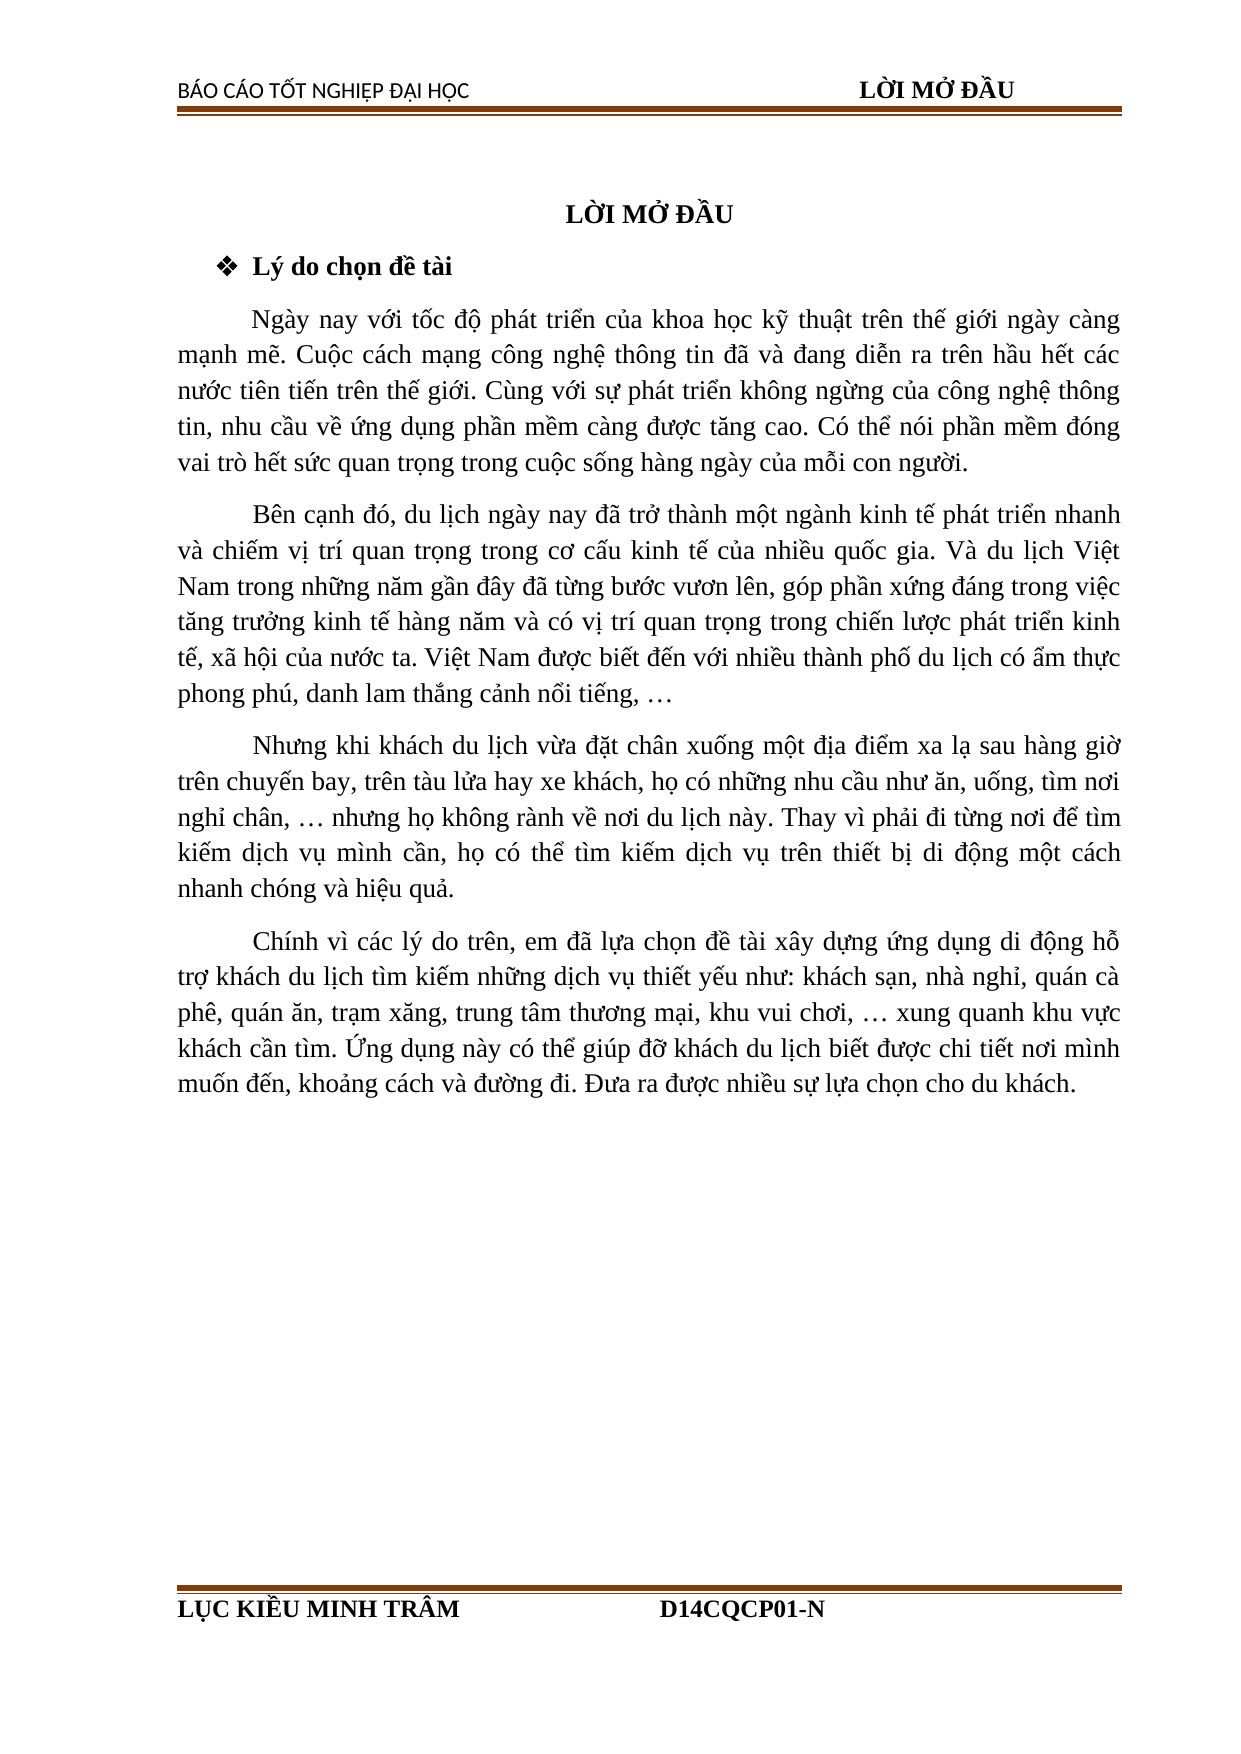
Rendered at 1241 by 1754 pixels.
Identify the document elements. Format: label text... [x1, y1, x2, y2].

text Nhưng khi khách du lịch vừa đặt chân xuống một địa điểm xa lạ sau hàng giờ trên chuyến bay, trên tàu lửa hay xe khách, họ có những nhu cầu như ăn, uống, tìm nơi nghỉ chân, … nhưng họ không rành về nơi du lịch này. Thay vì phải đi từng nơi để tìm kiếm dịch vụ mình cần, họ có thể tìm kiếm dịch vụ trên thiết bị di động một cách nhanh chóng và hiệu quả. [177, 729, 1122, 903]
text Chính vì các lý do trên, em đã lựa chọn đề tài xây dựng ứng dụng di động hỗ trợ khách du lịch tìm kiếm những dịch vụ thiết yếu như: khách sạn, nhà nghỉ, quán cà phê, quán ăn, trạm xăng, trung tâm thương mại, khu vui chơi, … xung quanh khu vực khách cần tìm. Ứng dụng này có thể giúp đỡ khách du lịch biết được chi tiết nơi mình muốn đến, khoảng cách và đường đi. Đưa ra được nhiều sự lựa chọn cho du khách. [177, 924, 1122, 1099]
subtitle LỜI MỞ ĐẦU [177, 198, 1122, 229]
text Bên cạnh đó, du lịch ngày nay đã trở thành một ngành kinh tế phát triển nhanh và chiếm vị trí quan trọng trong cơ cấu kinh tế của nhiều quốc gia. Và du lịch Việt Nam trong những năm gần đây đã từng bước vươn lên, góp phần xứng đáng trong việc tăng trưởng kinh tế hàng năm và có vị trí quan trọng trong chiến lược phát triển kinh tế, xã hội của nước ta. Việt Nam được biết đến với nhiều thành phố du lịch có ẩm thực phong phú, danh lam thắng cảnh nổi tiếng, … [177, 498, 1122, 708]
text Ngày nay với tốc độ phát triển của khoa học kỹ thuật trên thế giới ngày càng mạnh mẽ. Cuộc cách mạng công nghệ thông tin đã và đang diễn ra trên hầu hết các nước tiên tiến trên thế giới. Cùng với sự phát triển không ngừng của công nghệ thông tin, nhu cầu về ứng dụng phần mềm càng được tăng cao. Có thể nói phần mềm đóng vai trò hết sức quan trọng trong cuộc sống hàng ngày của mỗi con người. [177, 303, 1122, 477]
list Lý do chọn đề tài [215, 250, 1122, 282]
